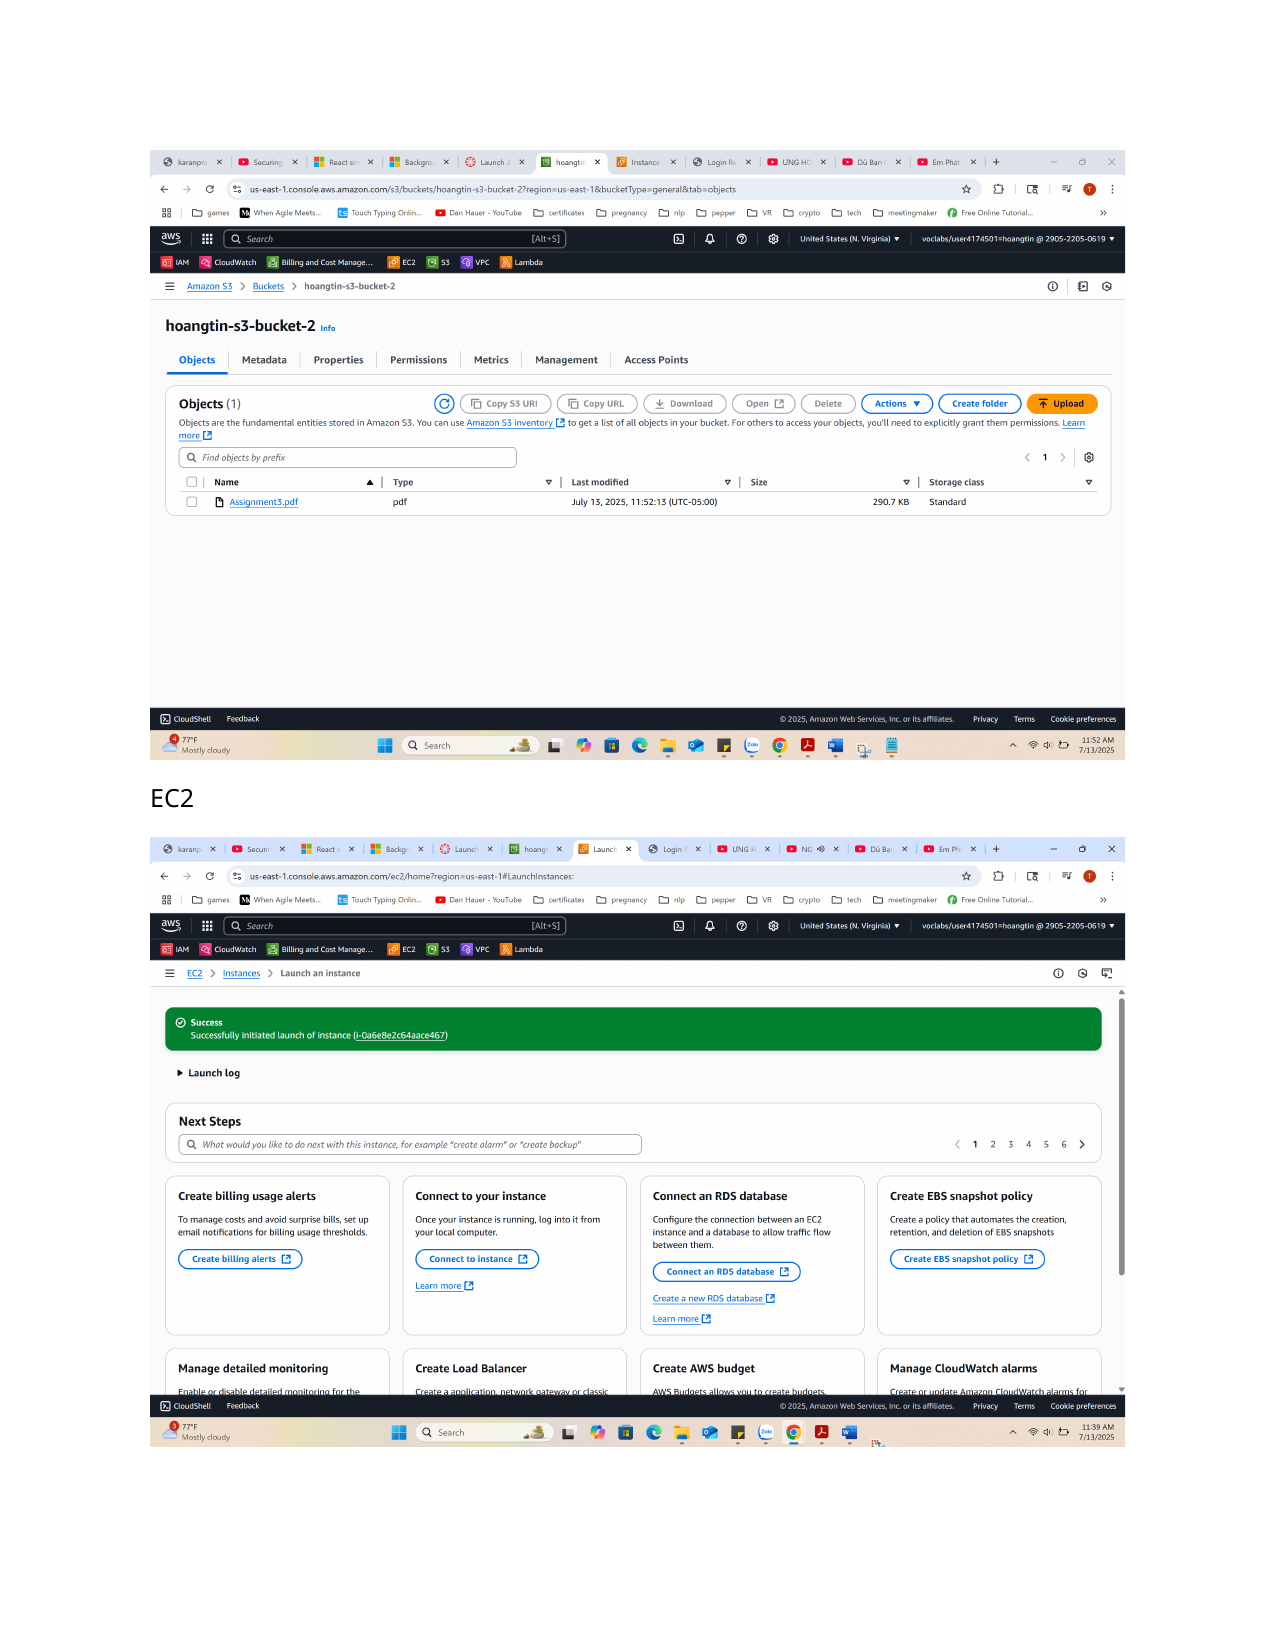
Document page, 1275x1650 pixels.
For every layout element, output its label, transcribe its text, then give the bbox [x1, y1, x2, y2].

picture [150, 837, 1125, 1447]
text EC2 [150, 781, 1125, 815]
picture [150, 150, 1125, 760]
